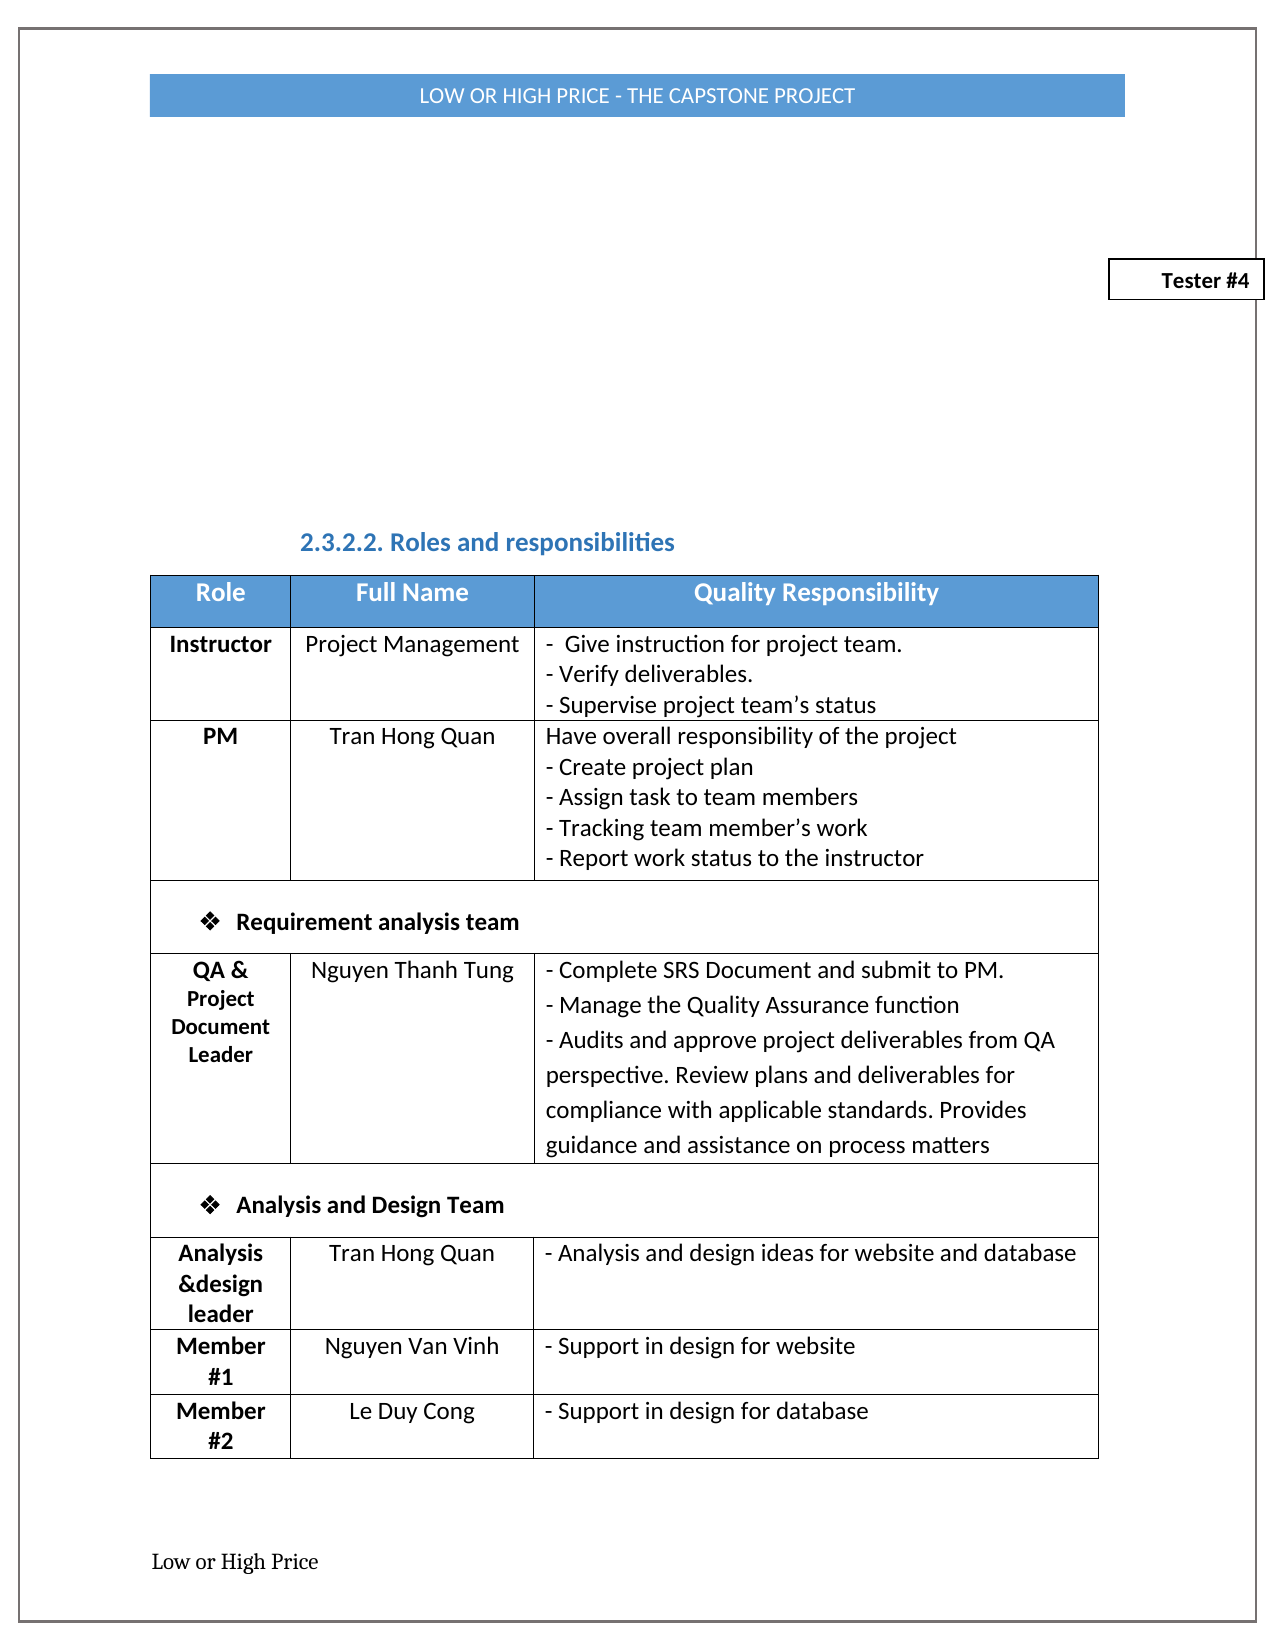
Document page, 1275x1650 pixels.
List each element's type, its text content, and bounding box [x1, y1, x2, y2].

table_cell Requirement analysis team [151, 881, 1098, 953]
table_cell - Support in design for database [534, 1395, 1098, 1458]
table_cell Member #1 [151, 1330, 290, 1394]
table_cell Tran Hong Quan [291, 1238, 533, 1329]
table_cell - Give instruction for project team. - Verify deliverables. - Supervise project team’s status [535, 628, 1098, 719]
table_header Quality Responsibility [535, 576, 1098, 627]
table_cell QA & Project Document Leader [151, 954, 290, 1163]
table_header Role [151, 576, 290, 627]
table_cell Member #2 [151, 1395, 290, 1458]
table_cell - Complete SRS Document and submit to PM. - Manage the Quality Assurance function - Audits and approve project deliverables from QA perspective. Review plans and deliverables for compliance with applicable standards. Provides guidance and assistance on process matters [535, 954, 1098, 1163]
subtitle 2.3.2.2. Roles and responsibilities [225, 525, 1125, 558]
table_cell Instructor [151, 628, 290, 719]
table_cell - Analysis and design ideas for website and database [534, 1238, 1098, 1329]
table_cell Le Duy Cong [291, 1395, 533, 1458]
table_cell PM [151, 721, 290, 880]
table_cell Have overall responsibility of the project - Create project plan - Assign task to team members - Tracking team member’s work - Report work status to the instructor [535, 721, 1098, 880]
table_cell Nguyen Van Vinh [291, 1330, 533, 1394]
table_cell Project Management [291, 628, 534, 719]
table_cell Nguyen Thanh Tung [291, 954, 534, 1163]
table_cell Analysis &design leader [151, 1238, 290, 1329]
table_cell Tran Hong Quan [291, 721, 534, 880]
table_cell Analysis and Design Team [151, 1164, 1098, 1237]
table_cell - Support in design for website [534, 1330, 1098, 1394]
table_header Full Name [291, 576, 534, 627]
